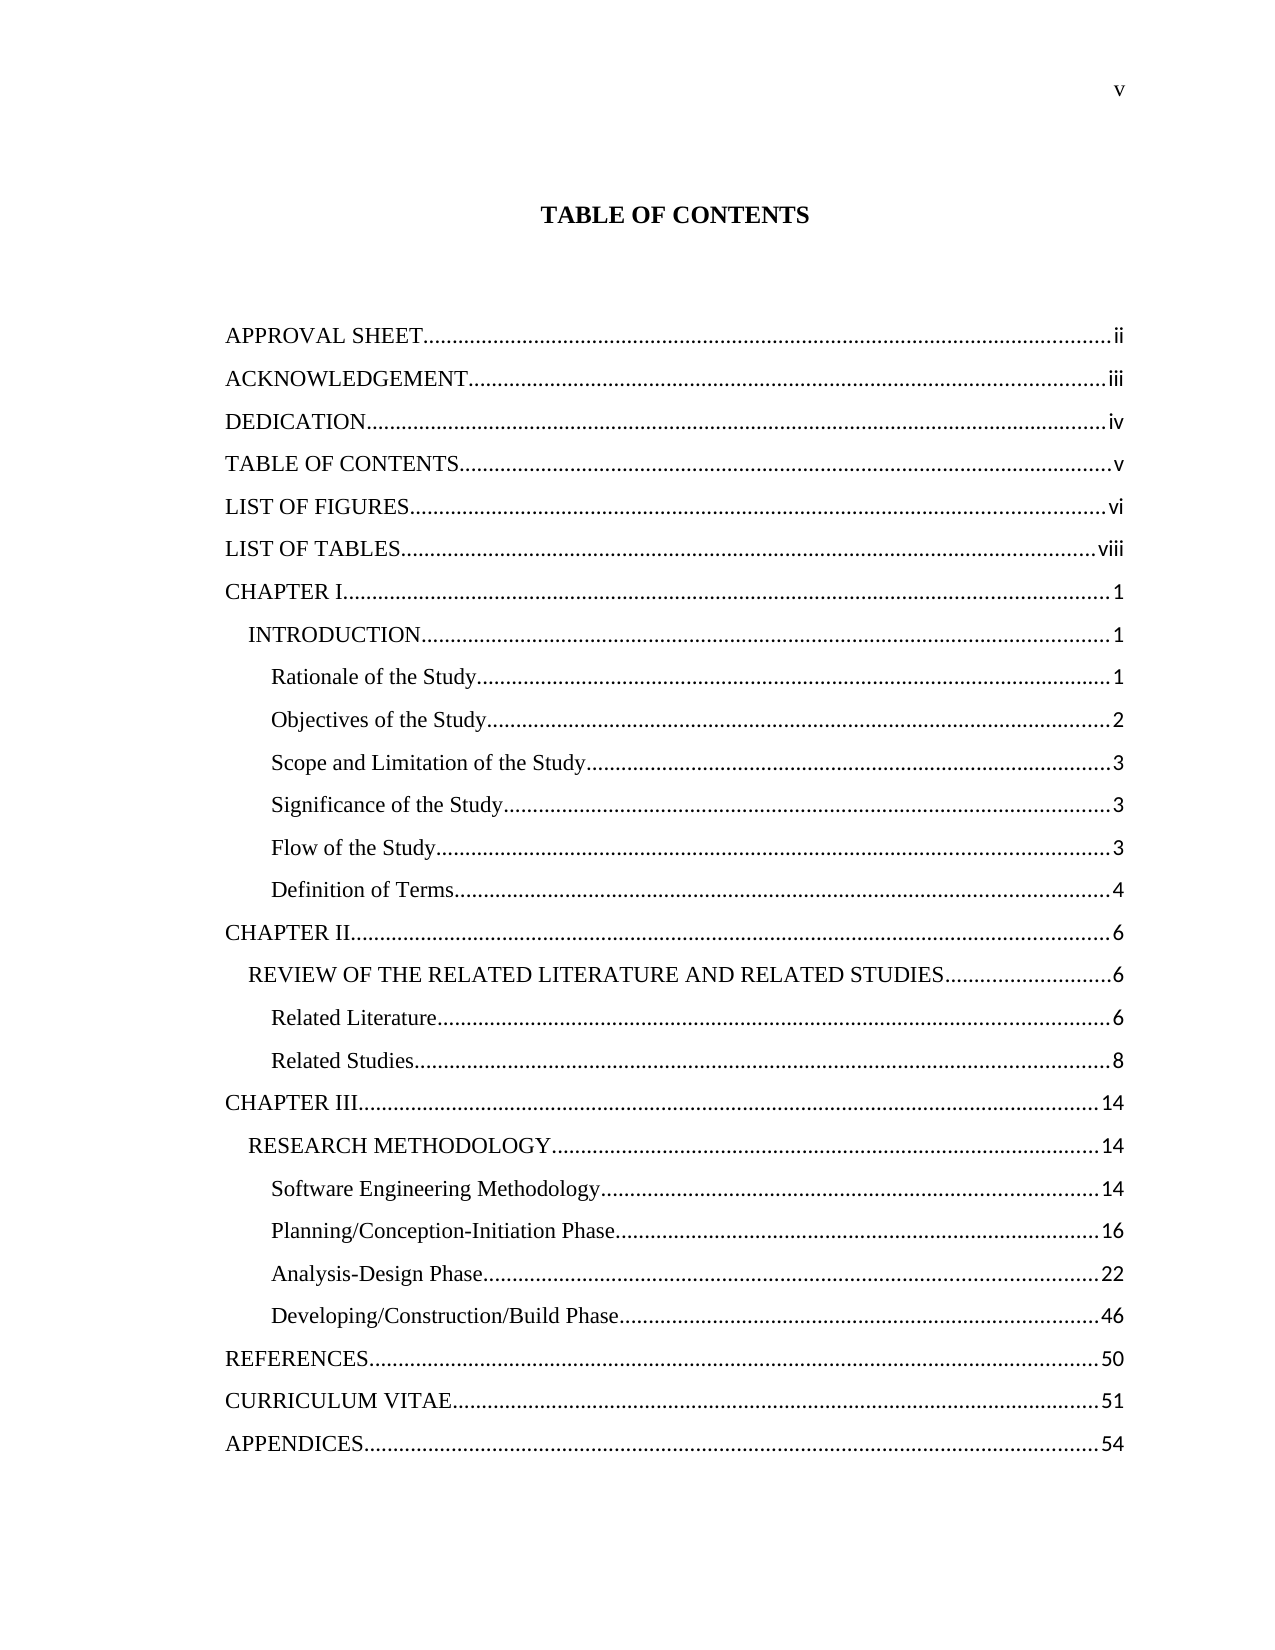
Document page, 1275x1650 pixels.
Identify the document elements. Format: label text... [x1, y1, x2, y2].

text LIST OF FIGURES vi [225, 492, 1125, 520]
text CHAPTER III 14 [225, 1088, 1125, 1116]
text Developing/Construction/Build Phase 46 [271, 1301, 1125, 1329]
text Significance of the Study 3 [271, 790, 1125, 818]
text RESEARCH METHODOLOGY 14 [248, 1131, 1125, 1159]
text Analysis-Design Phase 22 [271, 1259, 1125, 1287]
text ACKNOWLEDGEMENT iii [225, 364, 1125, 392]
subtitle TABLE OF CONTENTS [225, 200, 1125, 229]
text Definition of Terms 4 [271, 875, 1125, 903]
text DEDICATION iv [225, 407, 1125, 435]
text Rationale of the Study 1 [271, 662, 1125, 690]
text APPROVAL SHEET ii [225, 322, 1125, 349]
text Related Studies 8 [271, 1046, 1125, 1074]
text CHAPTER I 1 [225, 577, 1125, 605]
text Planning/Conception-Initiation Phase 16 [271, 1216, 1125, 1244]
text REFERENCES 50 [225, 1344, 1125, 1372]
text Objectives of the Study 2 [271, 705, 1125, 733]
text LIST OF TABLES viii [225, 534, 1125, 563]
text Related Literature 6 [271, 1003, 1125, 1031]
text REVIEW OF THE RELATED LITERATURE AND RELATED STUDIES 6 [248, 961, 1125, 989]
text INTRODUCTION 1 [248, 620, 1125, 648]
text CHAPTER II 6 [225, 918, 1125, 946]
text Flow of the Study 3 [271, 833, 1125, 861]
text Software Engineering Methodology 14 [271, 1174, 1125, 1202]
text TABLE OF CONTENTS v [225, 449, 1125, 477]
text Scope and Limitation of the Study 3 [271, 748, 1125, 776]
text CURRICULUM VITAE 51 [225, 1387, 1125, 1415]
text APPENDICES 54 [225, 1429, 1125, 1457]
